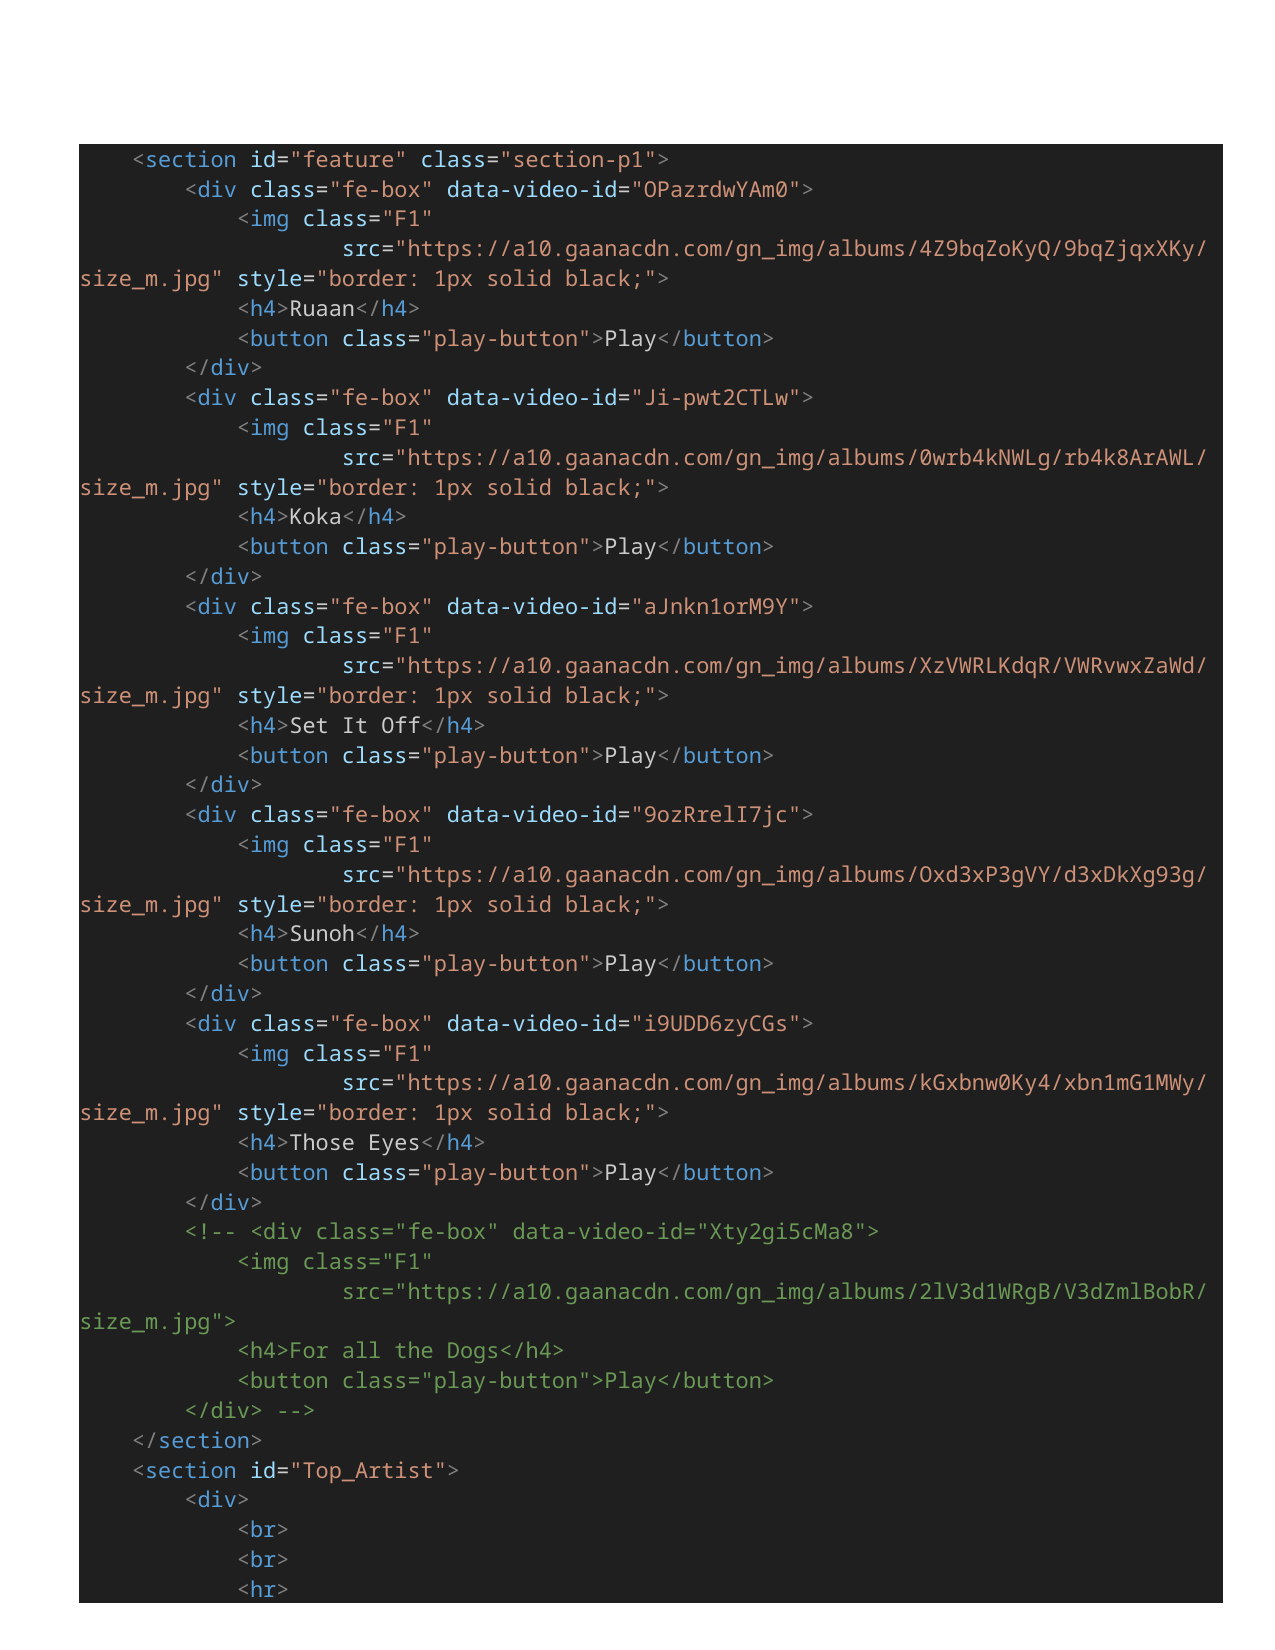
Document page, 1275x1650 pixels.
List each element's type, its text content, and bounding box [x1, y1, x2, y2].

text src="https://a10.gaanacdn.com/gn_img/albums/2lV3d1WRgB/V3dZmlBobR/size_m.jpg"> [79, 1276, 1223, 1335]
text src="https://a10.gaanacdn.com/gn_img/albums/kGxbnw0Ky4/xbn1mG1MWy/size_m.jpg" style="border: 1px solid black;"> [79, 1067, 1223, 1127]
text </div> [79, 769, 1223, 799]
text src="https://a10.gaanacdn.com/gn_img/albums/0wrb4kNWLg/rb4k8ArAWL/size_m.jpg" style="border: 1px solid black;"> [79, 442, 1223, 501]
text <img class="F1" [79, 1037, 1223, 1067]
text <h4>Set It Off</h4> [79, 710, 1223, 739]
text <br> [79, 1544, 1223, 1574]
text </div> [79, 1186, 1223, 1216]
text <!-- <div class="fe-box" data-video-id="Xty2gi5cMa8"> [79, 1216, 1223, 1246]
text <div class="fe-box" data-video-id="OPazrdwYAm0"> [79, 173, 1223, 203]
text </div> [79, 978, 1223, 1008]
text src="https://a10.gaanacdn.com/gn_img/albums/4Z9bqZoKyQ/9bqZjqxXKy/size_m.jpg" style="border: 1px solid black;"> [79, 233, 1223, 293]
text </div> --> [79, 1395, 1223, 1425]
text <img class="F1" [79, 203, 1223, 233]
text <h4>For all the Dogs</h4> [79, 1335, 1223, 1365]
text <h4>Sunoh</h4> [79, 918, 1223, 948]
text <button class="play-button">Play</button> [79, 531, 1223, 561]
text <h4>Ruaan</h4> [79, 293, 1223, 322]
text <button class="play-button">Play</button> [79, 1157, 1223, 1186]
text <br> [79, 1514, 1223, 1544]
text <img class="F1" [79, 620, 1223, 650]
text <button class="play-button">Play</button> [79, 1365, 1223, 1395]
text </section> [79, 1425, 1223, 1454]
text <div class="fe-box" data-video-id="i9UDD6zyCGs"> [79, 1008, 1223, 1037]
text <img class="F1" [79, 412, 1223, 442]
text <div> [79, 1484, 1223, 1514]
text src="https://a10.gaanacdn.com/gn_img/albums/XzVWRLKdqR/VWRvwxZaWd/size_m.jpg" style="border: 1px solid black;"> [79, 650, 1223, 710]
text <div class="fe-box" data-video-id="9ozRrelI7jc"> [79, 799, 1223, 829]
text <button class="play-button">Play</button> [79, 322, 1223, 352]
text <div class="fe-box" data-video-id="Ji-pwt2CTLw"> [79, 382, 1223, 412]
text </div> [79, 561, 1223, 591]
text src="https://a10.gaanacdn.com/gn_img/albums/Oxd3xP3gVY/d3xDkXg93g/size_m.jpg" style="border: 1px solid black;"> [79, 859, 1223, 918]
text <h4>Koka</h4> [79, 501, 1223, 531]
text </div> [79, 352, 1223, 382]
text <img class="F1" [79, 1246, 1223, 1276]
text <div class="fe-box" data-video-id="aJnkn1orM9Y"> [79, 591, 1223, 620]
text <section id="Top_Artist"> [79, 1454, 1223, 1484]
text <img class="F1" [79, 829, 1223, 859]
text <hr> [79, 1574, 1223, 1603]
text <h4>Those Eyes</h4> [79, 1127, 1223, 1157]
text <button class="play-button">Play</button> [79, 948, 1223, 978]
text <button class="play-button">Play</button> [79, 739, 1223, 769]
text <section id="feature" class="section-p1"> [79, 144, 1223, 173]
